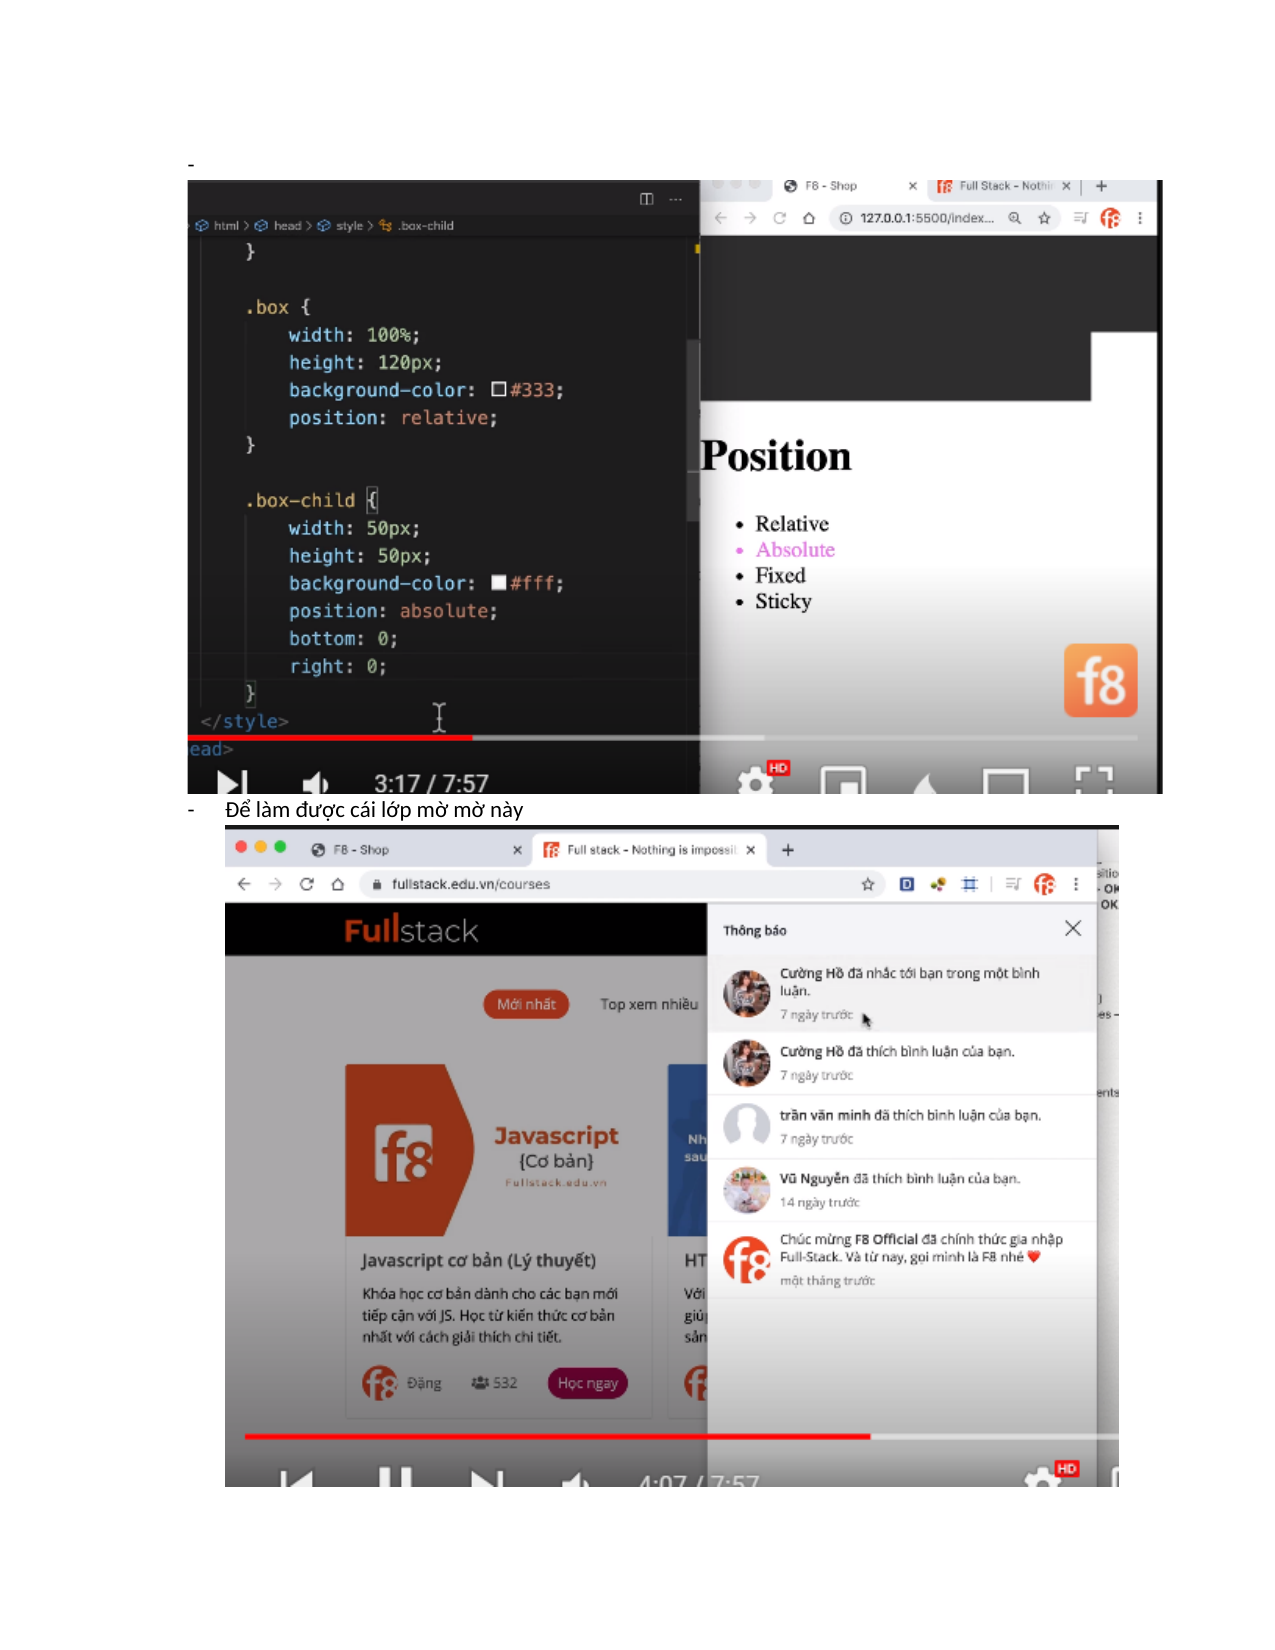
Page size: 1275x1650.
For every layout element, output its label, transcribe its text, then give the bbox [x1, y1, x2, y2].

picture [225, 825, 1119, 1487]
list Để làm được cái lớp mờ mờ này [187, 796, 1125, 823]
picture [187, 180, 1163, 794]
